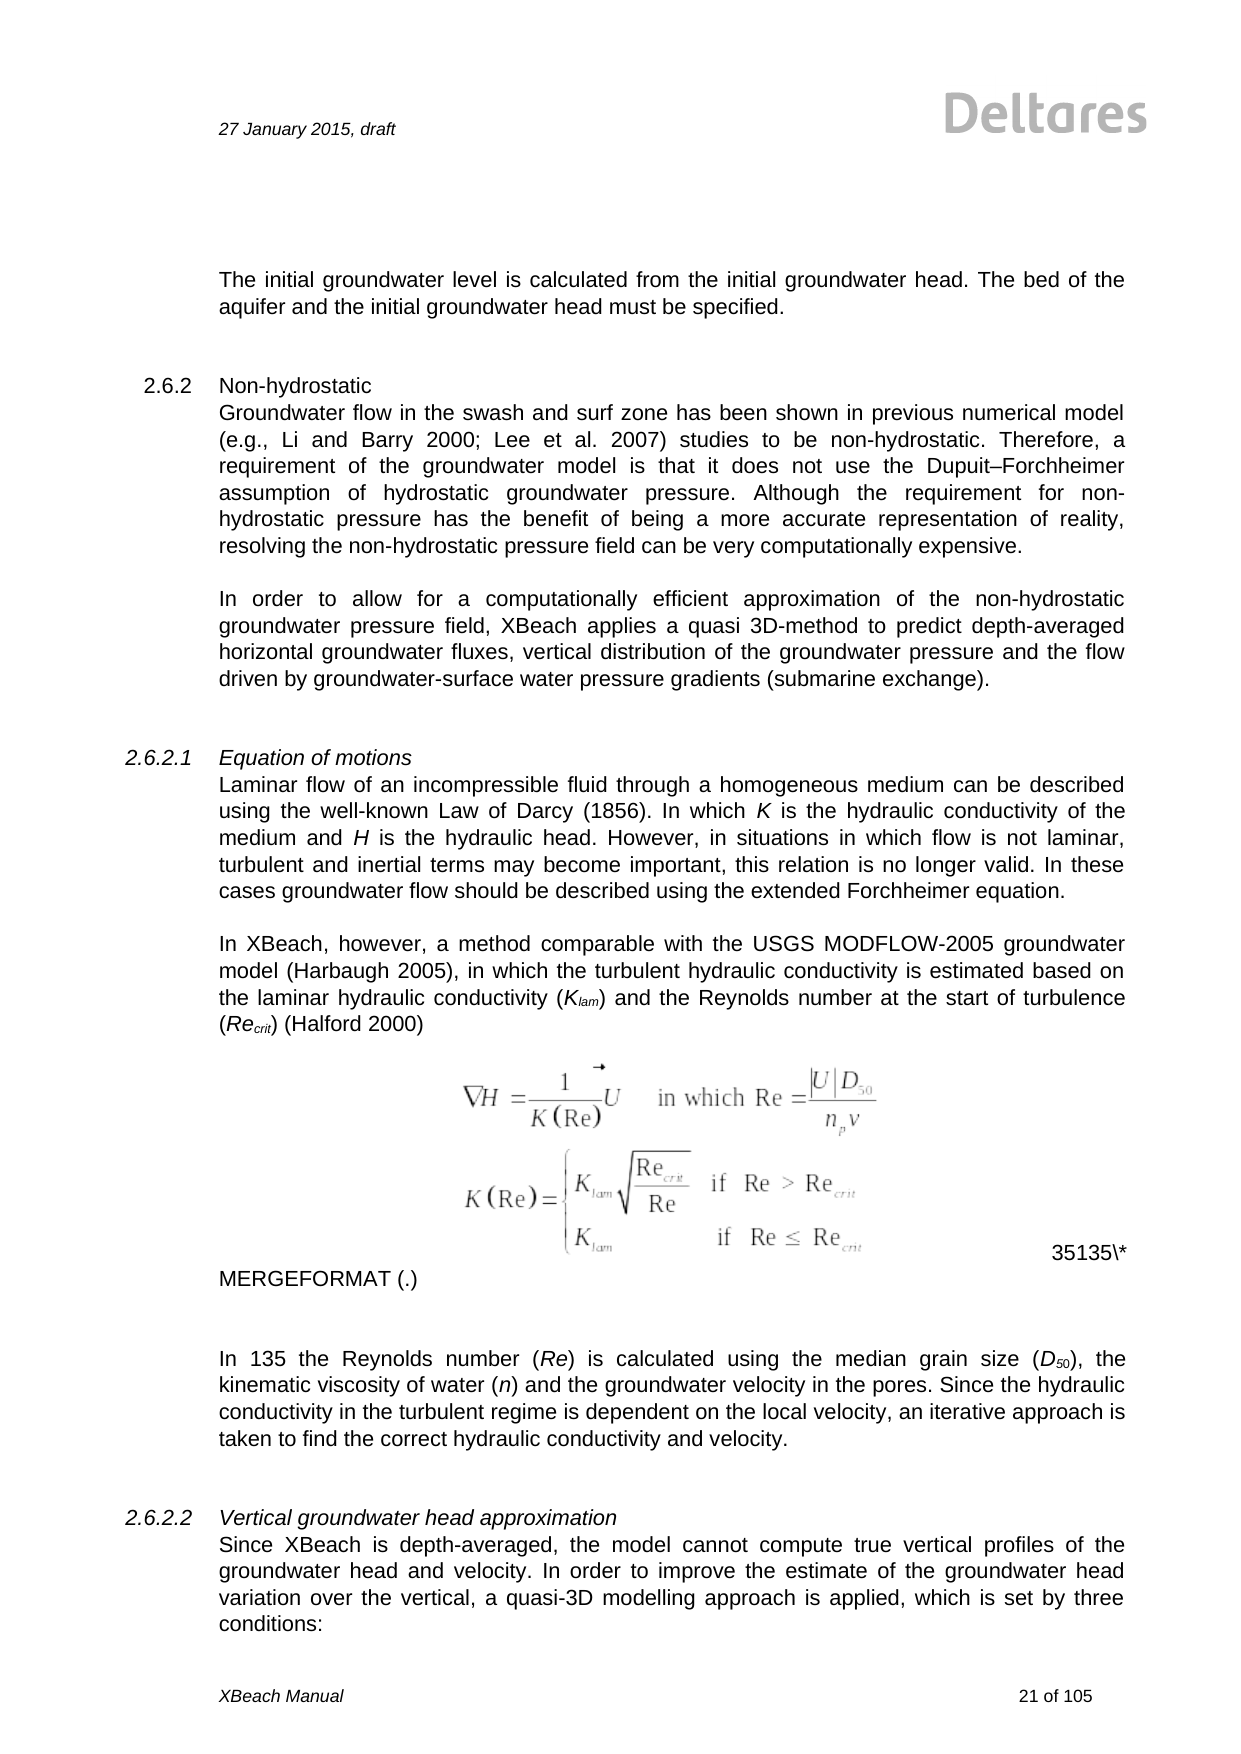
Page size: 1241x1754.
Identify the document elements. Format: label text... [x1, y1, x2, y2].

subtitle Equation of motions [192, 744, 1126, 771]
subtitle Vertical groundwater head approximation [192, 1504, 1126, 1530]
text In order to allow for a computationally efficient approximation of the non-hydrostatic groundwater pressure field, XBeach applies a quasi 3D-method to predict depth-averaged horizontal groundwater fluxes, vertical distribution of the groundwater pressure and the flow driven by groundwater-surface water pressure gradients (submarine exchange). [218, 584, 1126, 691]
text Since XBeach is depth-averaged, the model cannot compute true vertical profiles of the groundwater head and velocity. In order to improve the estimate of the groundwater head variation over the vertical, a quasi-3D modelling approach is applied, which is set by three conditions: [218, 1530, 1126, 1637]
text Groundwater flow in the swash and surf zone has been shown in previous numerical model (e.g., Li and Barry 2000; Lee et al. 2007) studies to be non-hydrostatic. Therefore, a requirement of the groundwater model is that it does not use the Dupuit–Forchheimer assumption of hydrostatic groundwater pressure. Although the requirement for non-hydrostatic pressure has the benefit of being a more accurate representation of reality, resolving the non-hydrostatic pressure field can be very computationally expensive. [218, 399, 1126, 558]
text Laminar flow of an incompressible fluid through a homogeneous medium can be described using the well-known Law of Darcy (1856). In which K is the hydraulic conductivity of the medium and H is the hydraulic head. However, in situations in which flow is not laminar, turbulent and inertial terms may become important, this relation is no longer valid. In these cases groundwater flow should be described using the extended Forchheimer equation. [218, 771, 1126, 903]
text The initial groundwater level is calculated from the initial groundwater head. The bed of the aquifer and the initial groundwater head must be specified. [218, 266, 1126, 319]
text In XBeach, however, a method comparable with the USGS MODFLOW-2005 groundwater model (Harbaugh 2005), in which the turbulent hydraulic conductivity is estimated based on the laminar hydraulic conductivity (Klam) and the Reynolds number at the start of turbulence (Recrit) (Halford 2000) [218, 930, 1126, 1036]
text In the Reynolds number (Re) is calculated using the median grain size (D50), the kinematic viscosity of water (n) and the groundwater velocity in the pores. Since the hydraulic conductivity in the turbulent regime is dependent on the local velocity, an iterative approach is taken to find the correct hydraulic conductivity and velocity. [218, 1344, 1126, 1451]
subtitle Non-hydrostatic [192, 372, 1126, 399]
picture [945, 75, 1147, 133]
